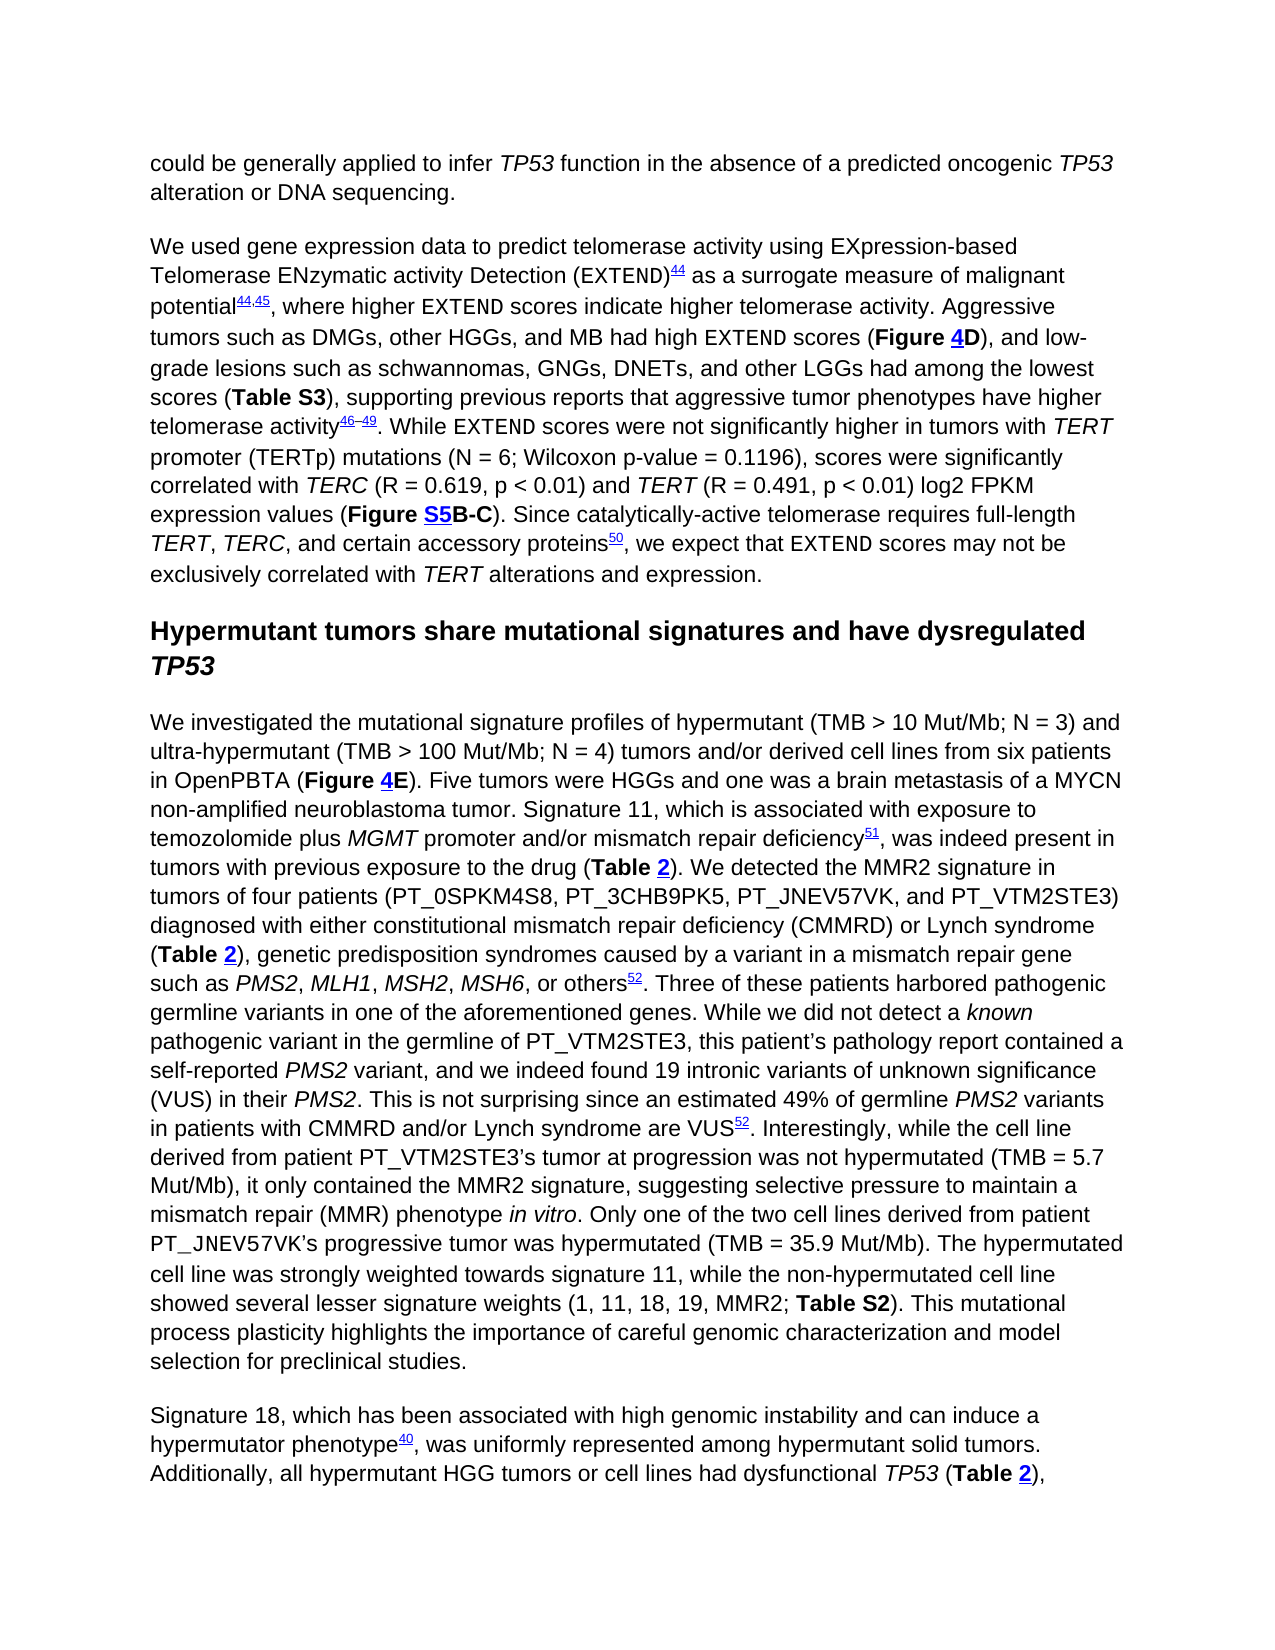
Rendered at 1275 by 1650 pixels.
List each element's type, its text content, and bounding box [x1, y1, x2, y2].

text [150, 150, 1125, 205]
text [150, 1402, 1125, 1486]
text We used gene expression data to predict telomerase activity using EXpression-based Telomerase ENzymatic activity Detection (EXTEND)44 as a surrogate measure of malignant potential44,45, where higher EXTEND scores indicate higher telomerase activity. Aggressive tumors such as DMGs, other HGGs, and MB had high EXTEND scores (Figure 4D), and low-grade lesions such as schwannomas, GNGs, DNETs, and other LGGs had among the lowest scores (Table S3), supporting previous reports that aggressive tumor phenotypes have higher telomerase activity46–49. While EXTEND scores were not significantly higher in tumors with TERT promoter (TERTp) mutations (N = 6; Wilcoxon p-value = 0.1196), scores were significantly correlated with TERC (R = 0.619, p < 0.01) and TERT (R = 0.491, p < 0.01) log2 FPKM expression values (Figure S5B-C). Since catalytically-active telomerase requires full-length TERT, TERC, and certain accessory proteins50, we expect that EXTEND scores may not be exclusively correlated with TERT alterations and expression. [150, 233, 1125, 588]
subtitle Hypermutant tumors share mutational signatures and have dysregulated TP53 [150, 615, 1125, 681]
text We investigated the mutational signature profiles of hypermutant (TMB > 10 Mut/Mb; N = 3) and ultra-hypermutant (TMB > 100 Mut/Mb; N = 4) tumors and/or derived cell lines from six patients in OpenPBTA (Figure 4E). Five tumors were HGGs and one was a brain metastasis of a MYCN non-amplified neuroblastoma tumor. Signature 11, which is associated with exposure to temozolomide plus MGMT promoter and/or mismatch repair deficiency51, was indeed present in tumors with previous exposure to the drug (Table 2). We detected the MMR2 signature in tumors of four patients (PT_0SPKM4S8, PT_3CHB9PK5, PT_JNEV57VK, and PT_VTM2STE3) diagnosed with either constitutional mismatch repair deficiency (CMMRD) or Lynch syndrome (Table 2), genetic predisposition syndromes caused by a variant in a mismatch repair gene such as PMS2, MLH1, MSH2, MSH6, or others52. Three of these patients harbored pathogenic germline variants in one of the aforementioned genes. While we did not detect a known pathogenic variant in the germline of PT_VTM2STE3, this patient’s pathology report contained a self-reported PMS2 variant, and we indeed found 19 intronic variants of unknown significance (VUS) in their PMS2. This is not surprising since an estimated 49% of germline PMS2 variants in patients with CMMRD and/or Lynch syndrome are VUS52. Interestingly, while the cell line derived from patient PT_VTM2STE3’s tumor at progression was not hypermutated (TMB = 5.7 Mut/Mb), it only contained the MMR2 signature, suggesting selective pressure to maintain a mismatch repair (MMR) phenotype in vitro. Only one of the two cell lines derived from patient PT_JNEV57VK’s progressive tumor was hypermutated (TMB = 35.9 Mut/Mb). The hypermutated cell line was strongly weighted towards signature 11, while the non-hypermutated cell line showed several lesser signature weights (1, 11, 18, 19, MMR2; Table S2). This mutational process plasticity highlights the importance of careful genomic characterization and model selection for preclinical studies. [150, 709, 1125, 1374]
